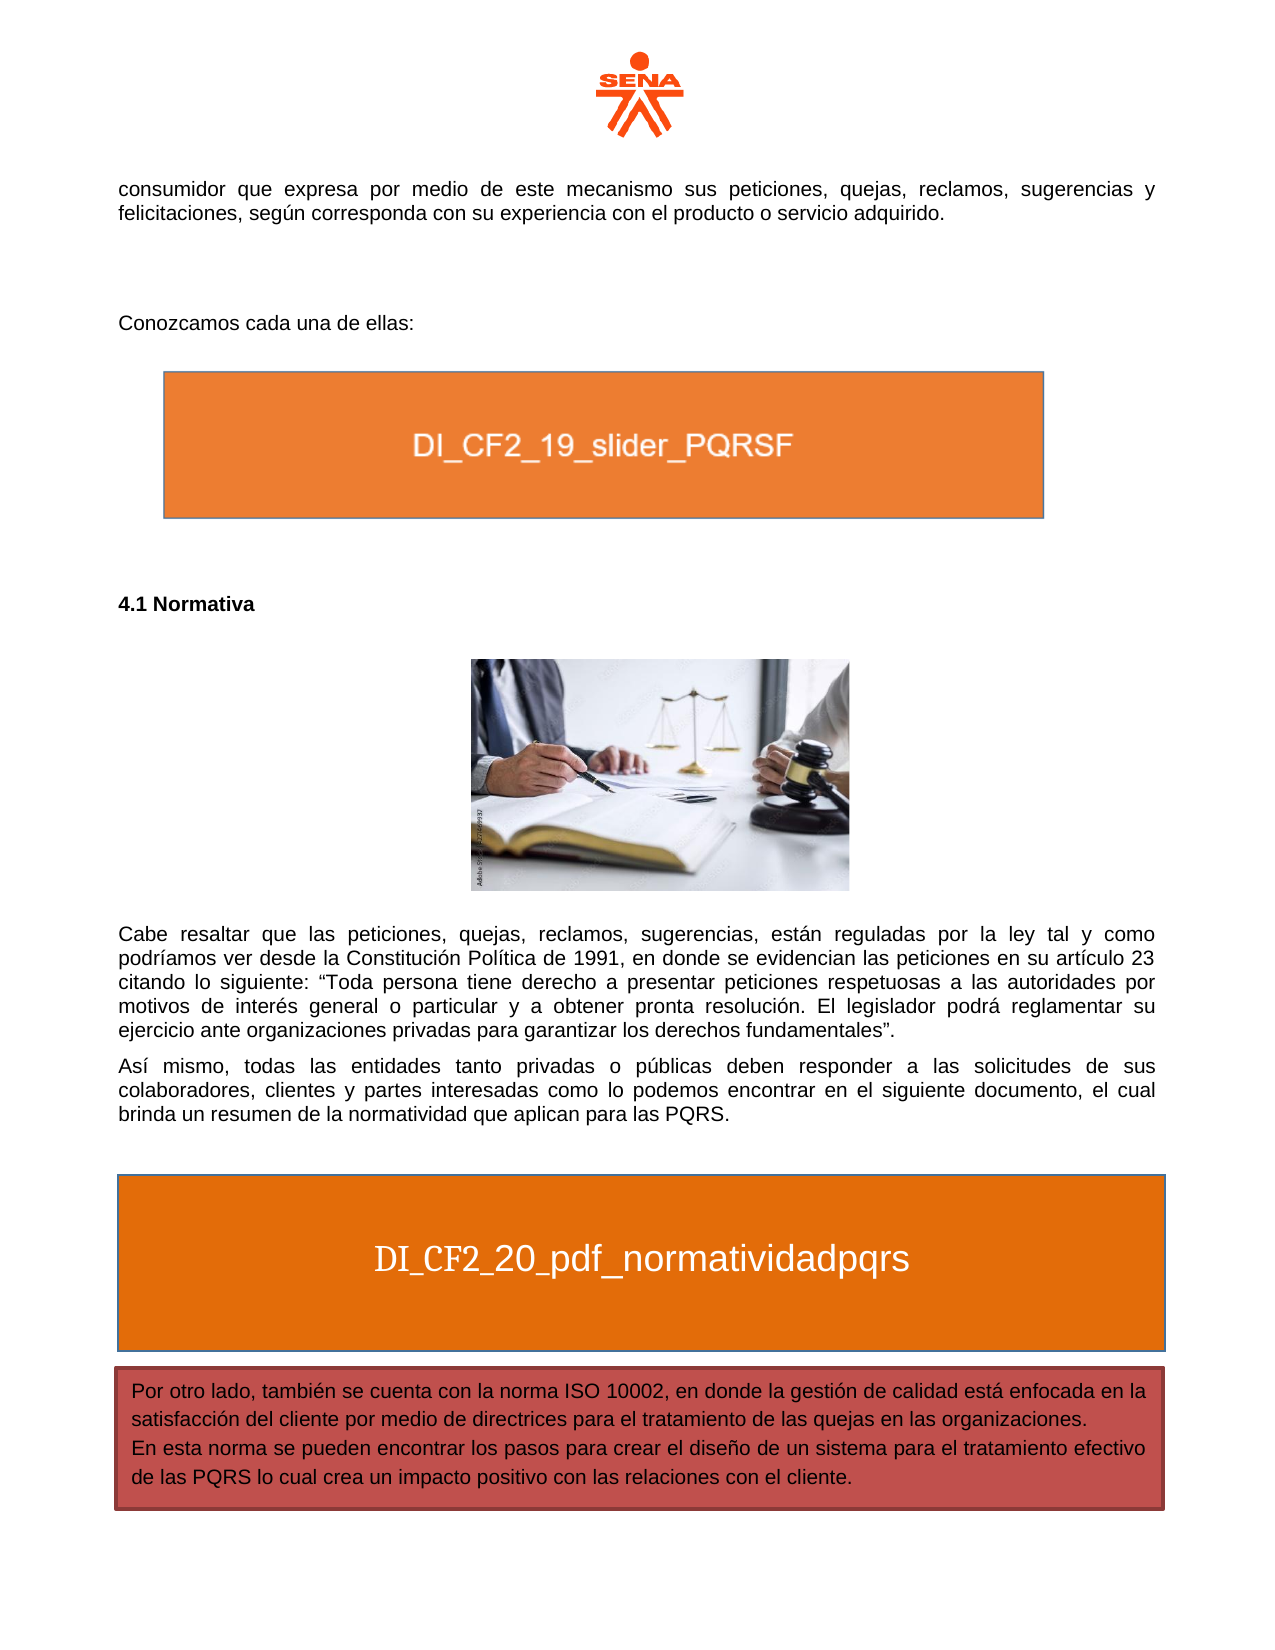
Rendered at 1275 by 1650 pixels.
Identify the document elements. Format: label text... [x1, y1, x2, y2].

subtitle 4.1 Normativa [118, 591, 1157, 615]
picture [585, 48, 690, 142]
text Cabe resaltar que las peticiones, quejas, reclamos, sugerencias, están reguladas por la ley tal y como podríamos ver desde la Constitución Política de 1991, en donde se evidencian las peticiones en su artículo 23 citando lo siguiente: “Toda persona tiene derecho a presentar peticiones respetuosas a las autoridades por motivos de interés general o particular y a obtener pronta resolución. El legislador podrá reglamentar su ejercicio ante organizaciones privadas para garantizar los derechos fundamentales”. [118, 922, 1157, 1042]
picture [141, 347, 1068, 539]
picture [471, 659, 850, 891]
text Así mismo, todas las entidades tanto privadas o públicas deben responder a las solicitudes de sus colaboradores, clientes y partes interesadas como lo podemos encontrar en el siguiente documento, el cual brinda un resumen de la normatividad que aplican para las PQRS. [118, 1054, 1157, 1126]
text Conozcamos cada una de ellas: [118, 311, 1157, 334]
